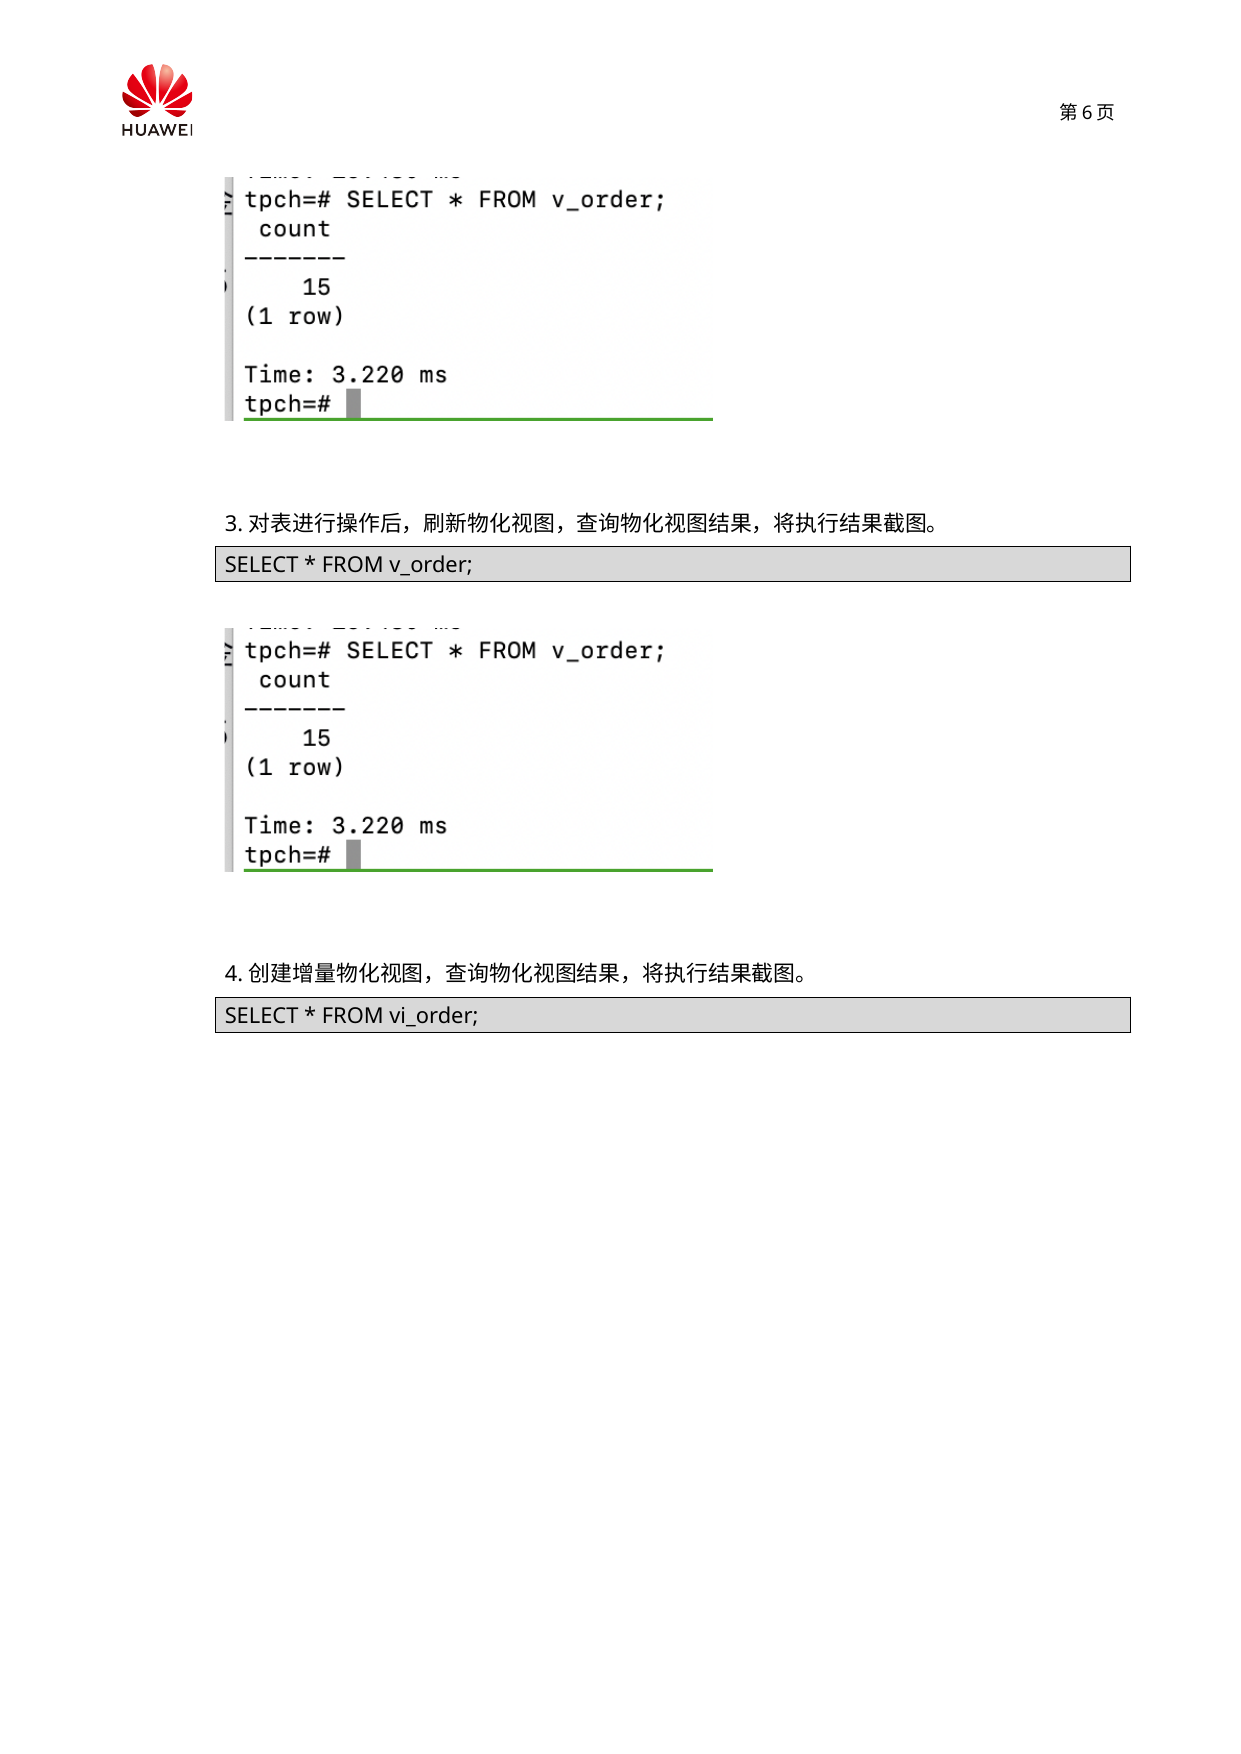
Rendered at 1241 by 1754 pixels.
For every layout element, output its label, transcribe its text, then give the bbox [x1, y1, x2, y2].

text 3. 对表进行操作后，刷新物化视图，查询物化视图结果，将执行结果截图。 [224, 506, 1122, 537]
picture [224, 628, 713, 872]
picture [224, 177, 713, 421]
picture [122, 64, 193, 136]
text 4. 创建增量物化视图，查询物化视图结果，将执行结果截图。 [224, 956, 1122, 988]
text SELECT * FROM v_order; [216, 547, 1130, 581]
text SELECT * FROM vi_order; [216, 998, 1130, 1032]
